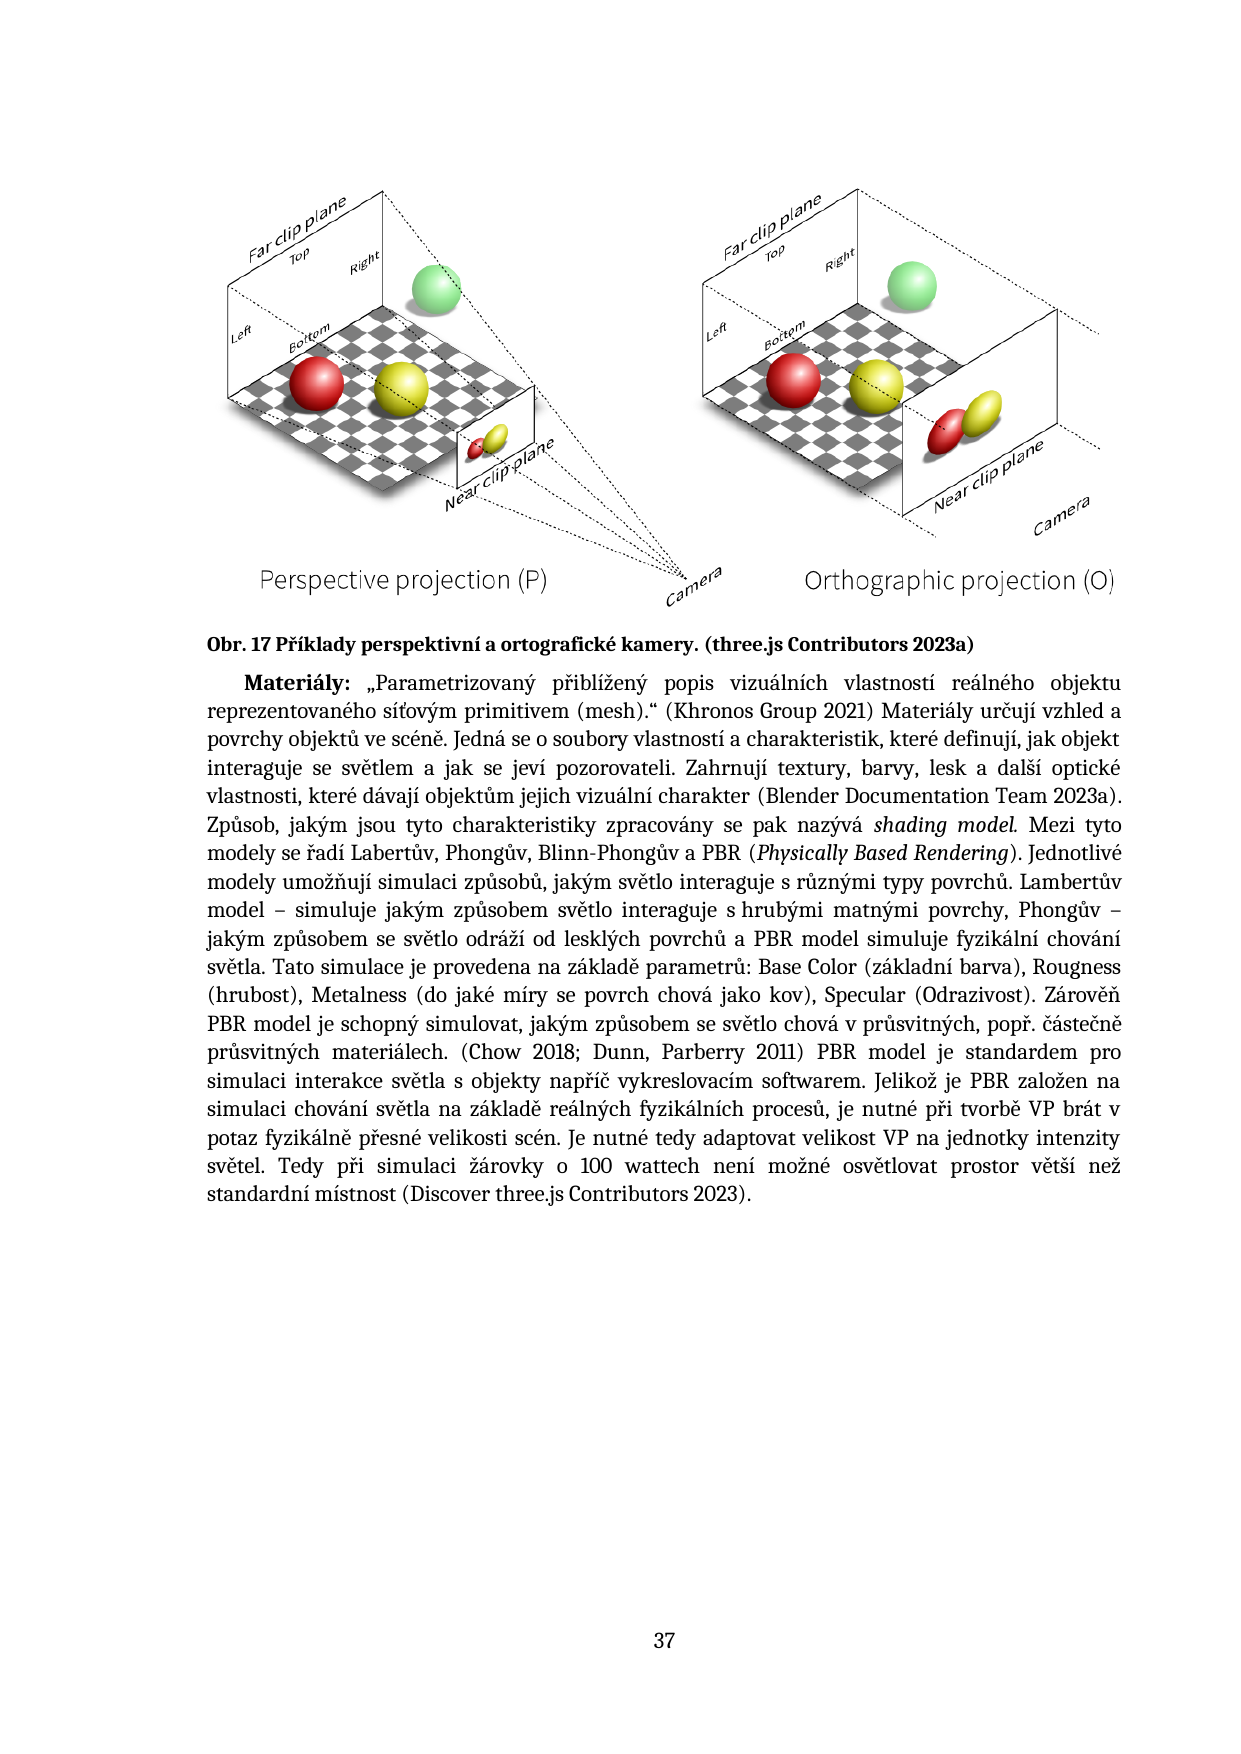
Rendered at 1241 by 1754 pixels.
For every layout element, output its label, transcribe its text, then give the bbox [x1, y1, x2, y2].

text Materiály: „Parametrizovaný přiblížený popis vizuálních vlastností reálného objektu reprezentovaného síťovým primitivem (mesh).“ (Khronos Group 2021) Materiály určují vzhled a povrchy objektů ve scéně. Jedná se o soubory vlastností a charakteristik, které definují, jak objekt interaguje se světlem a jak se jeví pozorovateli. Zahrnují textury, barvy, lesk a další optické vlastnosti, které dávají objektům jejich vizuální charakter (Blender Documentation Team 2023a). Způsob, jakým jsou tyto charakteristiky zpracovány se pak nazývá shading model. Mezi tyto modely se řadí Labertův, Phongův, Blinn-Phongův a PBR (Physically Based Rendering). Jednotlivé modely umožňují simulaci způsobů, jakým světlo interaguje s různými typy povrchů. Lambertův model – simuluje jakým způsobem světlo interaguje s hrubými matnými povrchy, Phongův – jakým způsobem se světlo odráží od lesklých povrchů a PBR model simuluje fyzikální chování světla. Tato simulace je provedena na základě parametrů: Base Color (základní barva), Rougness (hrubost), Metalness (do jaké míry se povrch chová jako kov), Specular (Odrazivost). Zárověň PBR model je schopný simulovat, jakým způsobem se světlo chová v průsvitných, popř. částečně průsvitných materiálech. (Chow 2018; Dunn, Parberry 2011) PBR model je standardem pro simulaci interakce světla s objekty napříč vykreslovacím softwarem. Jelikož je PBR založen na simulaci chování světla na základě reálných fyzikálních procesů, je nutné při tvorbě VP brát v potaz fyzikálně přesné velikosti scén. Je nutné tedy adaptovat velikost VP na jednotky intenzity světel. Tedy při simulaci žárovky o 100 wattech není možné osvětlovat prostor větší než standardní místnost (Discover three.js Contributors 2023). [207, 669, 1122, 1208]
text Obr. 17 Příklady perspektivní a ortografické kamery. (three.js Contributors 2023a) [207, 633, 1122, 657]
picture [206, 177, 1123, 619]
